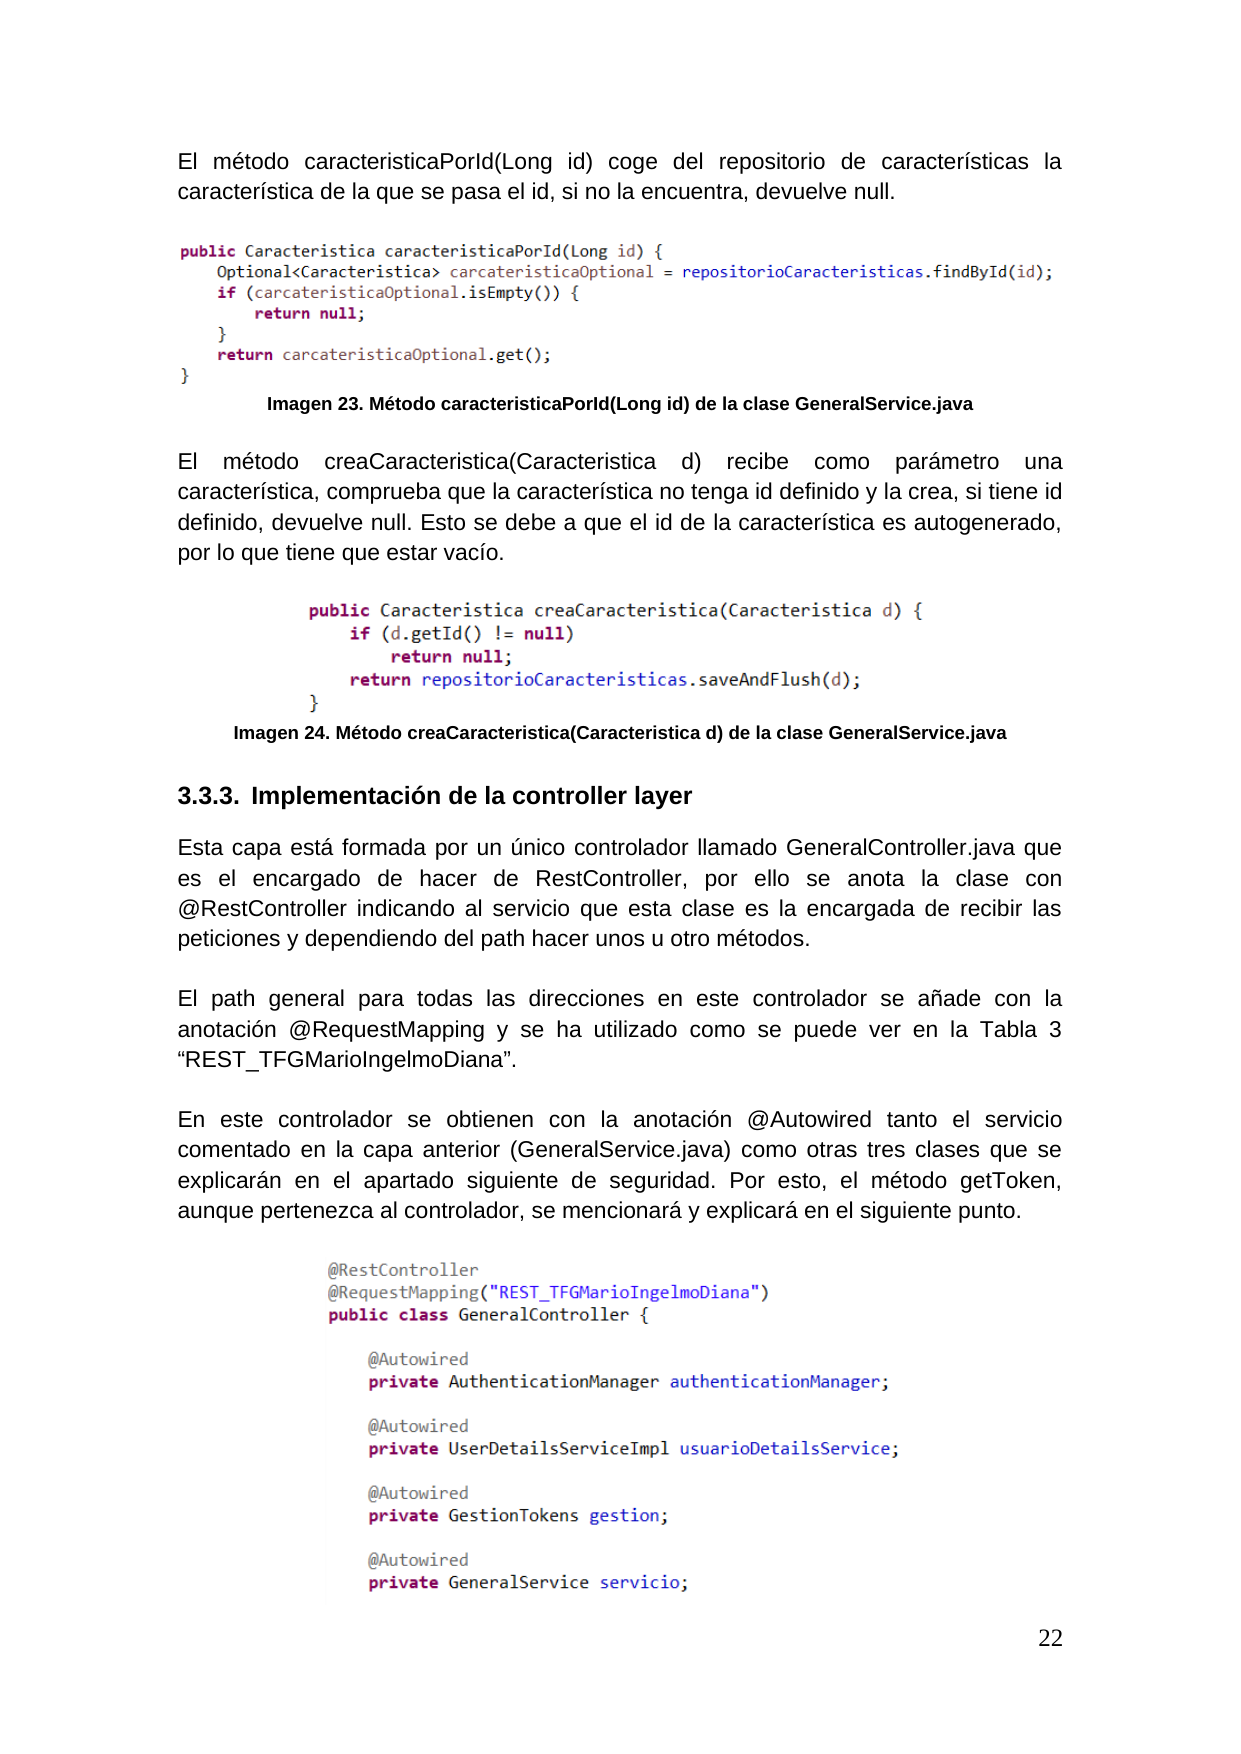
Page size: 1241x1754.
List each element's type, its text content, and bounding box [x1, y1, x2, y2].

subtitle Implementación de la controller layer [177, 781, 1063, 809]
text Imagen 23. Método caracteristicaPorId(Long id) de la clase GeneralService.java [177, 393, 1063, 414]
picture [325, 1257, 915, 1605]
text En este controlador se obtienen con la anotación @Autowired tanto el servicio comentado en la capa anterior (GeneralService.java) como otras tres clases que se explicarán en el apartado siguiente de seguridad. Por esto, el método getToken, aunque pertenezca al controlador, se mencionará y explicará en el siguiente punto. [177, 1106, 1063, 1223]
text El path general para todas las direcciones en este controlador se añade con la anotación @RequestMapping y se ha utilizado como se puede ver en la Tabla 3 “REST_TFGMarioIngelmoDiana”. [177, 985, 1063, 1072]
picture [303, 599, 937, 718]
text El método creaCaracteristica(Caracteristica d) recibe como parámetro una característica, comprueba que la característica no tenga id definido y la crea, si tiene id definido, devuelve null. Esto se debe a que el id de la característica es autogenerado, por lo que tiene que estar vacío. [177, 448, 1063, 565]
text El método caracteristicaPorId(Long id) coge del repositorio de características la característica de la que se pasa el id, si no la encuentra, devuelve null. [177, 148, 1063, 204]
text Imagen 24. Método creaCaracteristica(Caracteristica d) de la clase GeneralService.java [177, 721, 1063, 743]
text Esta capa está formada por un único controlador llamado GeneralController.java que es el encargado de hacer de RestController, por ello se anota la clase con @RestController indicando al servicio que esta clase es la encargada de recibir las peticiones y dependiendo del path hacer unos u otro métodos. [177, 834, 1063, 951]
picture [177, 238, 1063, 389]
